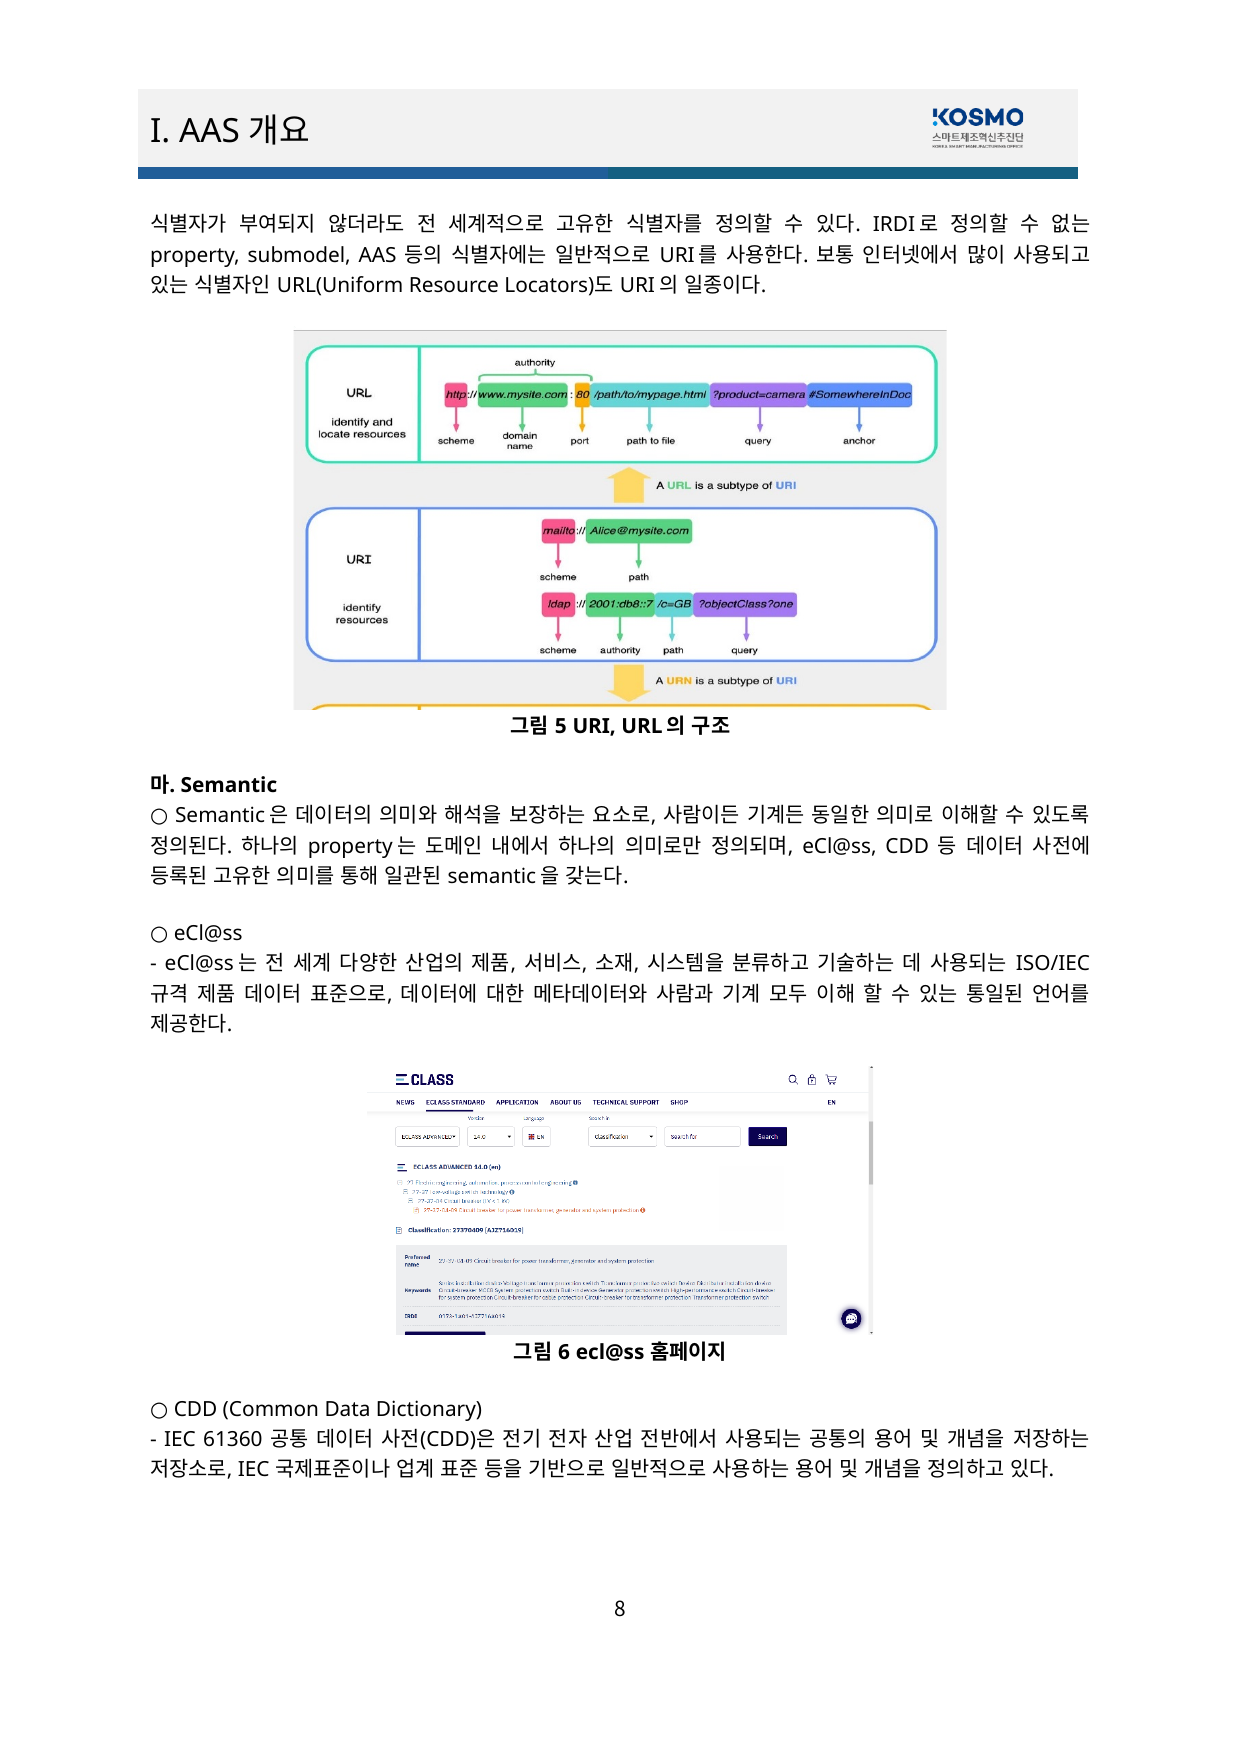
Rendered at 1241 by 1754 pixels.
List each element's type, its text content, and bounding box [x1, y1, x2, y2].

text ○ eCl@ss - eCl@ss는 전 세계 다양한 산업의 제품, 서비스, 소재, 시스템을 분류하고 기술하는 데 사용되는 ISO/IEC 규격 제품 데이터 표준으로, 데이터에 대한 메타데이터와 사람과 기계 모두 이해 할 수 있는 통일된 언어를 제공한다. [150, 918, 1090, 1037]
text 그림 5 URI, URL의 구조 [150, 710, 1090, 740]
picture [367, 1066, 874, 1335]
text ○ CDD (Common Data Dictionary) - IEC 61360 공통 데이터 사전(CDD)은 전기 전자 산업 전반에서 사용되는 공통의 용어 및 개념을 저장하는 저장소로, IEC 국제표준이나 업계 표준 등을 기반으로 일반적으로 사용하는 용어 및 개념을 정의하고 있다. [150, 1394, 1090, 1483]
picture [293, 326, 947, 710]
text 그림 6 ecl@ss 홈페이지 [150, 1335, 1090, 1365]
picture [932, 108, 1024, 148]
text ○ Semantic은 데이터의 의미와 해석을 보장하는 요소로, 사람이든 기계든 동일한 의미로 이해할 수 있도록 정의된다. 하나의 property는 도메인 내에서 하나의 의미로만 정의되며, eCl@ss, CDD 등 데이터 사전에 등록된 고유한 의미를 통해 일관된 semantic을 갖는다. [150, 799, 1090, 890]
text 마. Semantic [150, 768, 1090, 799]
